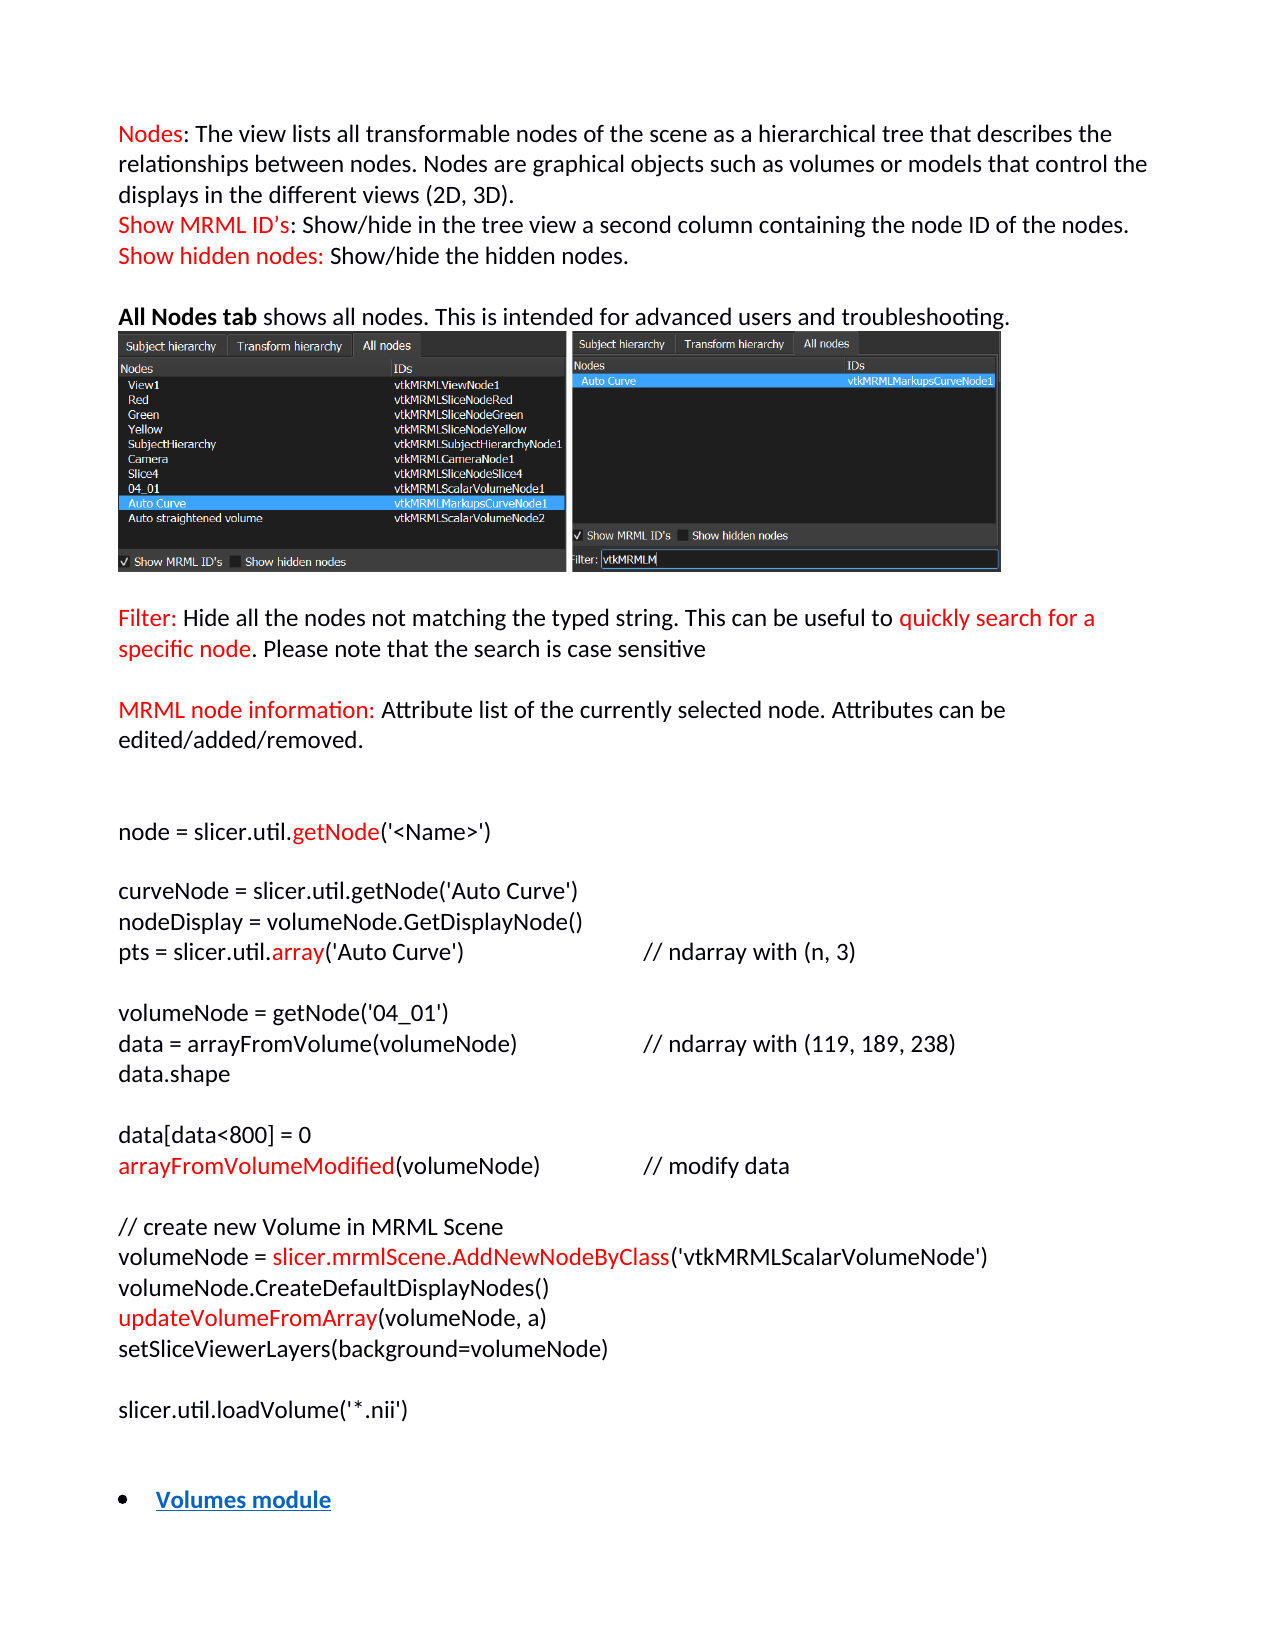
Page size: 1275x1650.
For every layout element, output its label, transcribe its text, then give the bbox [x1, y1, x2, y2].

text data[data<800] = 0 [118, 1119, 1157, 1150]
text volumeNode = slicer.mrmlScene.AddNewNodeByClass('vtkMRMLScalarVolumeNode') [118, 1241, 1157, 1272]
text volumeNode.CreateDefaultDisplayNodes() [118, 1272, 1157, 1302]
text Show MRML ID’s: Show/hide in the tree view a second column containing the node ID of the nodes. [118, 210, 1157, 240]
text MRML node information: Attribute list of the currently selected node. Attributes can be edited/added/removed. [118, 694, 1157, 755]
text data.shape [118, 1058, 1157, 1089]
picture [572, 331, 1001, 572]
list Volumes module [118, 1484, 1157, 1514]
text setSliceViewerLayers(background=volumeNode) [118, 1333, 1157, 1363]
text // create new Volume in MRML Scene [118, 1211, 1157, 1241]
text Filter: Hide all the nodes not matching the typed string. This can be useful to quickly search for a specific node. Please note that the search is case sensitive [118, 602, 1157, 663]
text volumeNode = getNode('04_01') [118, 997, 1157, 1028]
text nodeDisplay = volumeNode.GetDisplayNode() [118, 906, 1157, 936]
text arrayFromVolumeModified(volumeNode) // modify data [118, 1150, 1157, 1180]
text Nodes: The view lists all transformable nodes of the scene as a hierarchical tree that describes the relationships between nodes. Nodes are graphical objects such as volumes or models that control the displays in the different views (2D, 3D). [118, 118, 1157, 210]
text node = slicer.util.getNode('<Name>') [118, 816, 1157, 846]
text slicer.util.loadVolume('*.nii') [118, 1394, 1157, 1424]
text data = arrayFromVolume(volumeNode) // ndarray with (119, 189, 238) [118, 1028, 1157, 1058]
text updateVolumeFromArray(volumeNode, a) [118, 1302, 1157, 1333]
picture [118, 331, 567, 572]
text Show hidden nodes: Show/hide the hidden nodes. [118, 240, 1157, 271]
text All Nodes tab shows all nodes. This is intended for advanced users and troubleshooting. [118, 301, 1157, 332]
text curveNode = slicer.util.getNode('Auto Curve') [118, 875, 1157, 906]
text pts = slicer.util.array('Auto Curve') // ndarray with (n, 3) [118, 936, 1157, 967]
